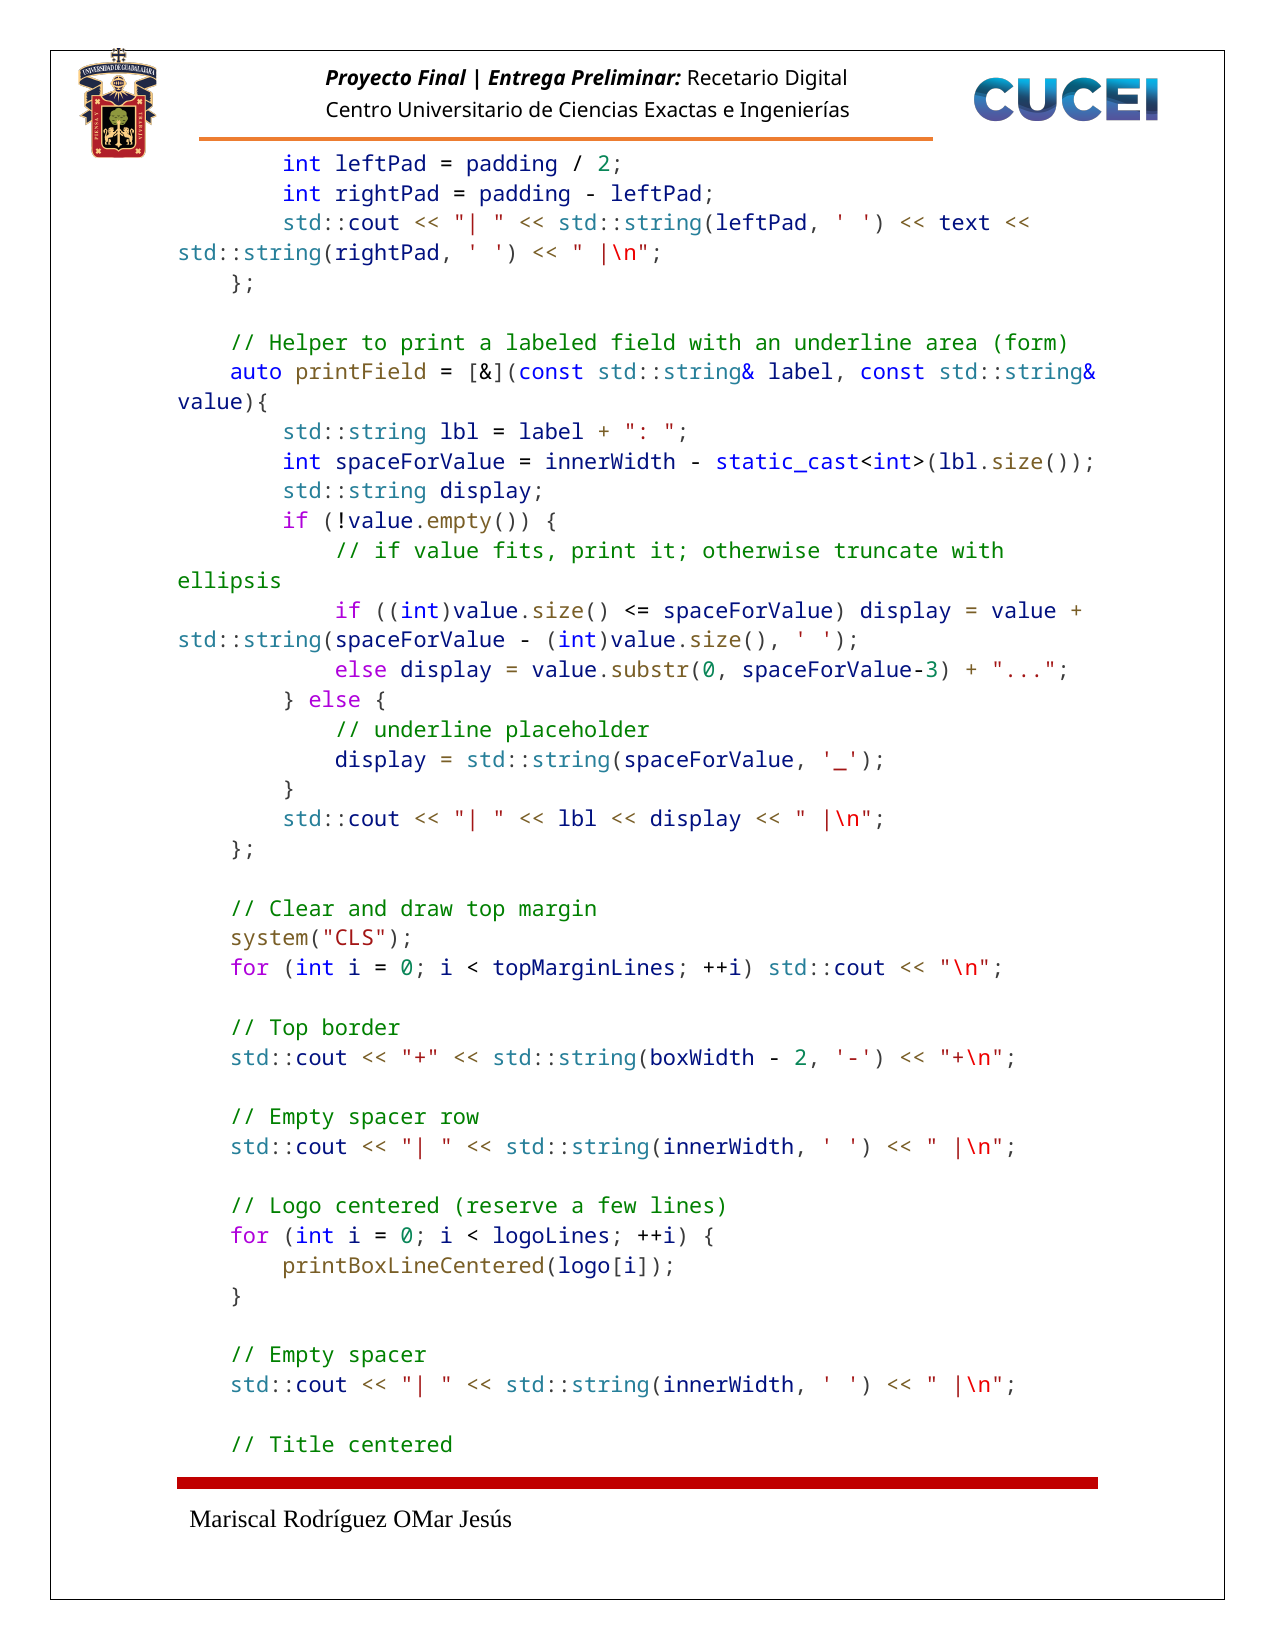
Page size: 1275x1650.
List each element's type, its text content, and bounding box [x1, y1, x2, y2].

text // Clear and draw top margin [177, 892, 1098, 922]
text for (int i = 0; i < logoLines; ++i) { [177, 1220, 1098, 1250]
text printBoxLineCentered(logo[i]); [177, 1250, 1098, 1280]
text } [177, 773, 1098, 803]
text // Empty spacer [177, 1339, 1098, 1369]
text std::string display; [177, 475, 1098, 505]
text int leftPad = padding / 2; [177, 148, 1098, 177]
text // if value fits, print it; otherwise truncate with ellipsis [177, 535, 1098, 594]
text }; [177, 833, 1098, 863]
text auto printField = [&](const std::string& label, const std::string& value){ [177, 356, 1098, 416]
text std::cout << "| " << std::string(leftPad, ' ') << text << std::string(rightPad, ' ') << " |\n"; [177, 207, 1098, 267]
text std::string lbl = label + ": "; [177, 416, 1098, 446]
text else display = value.substr(0, spaceForValue-3) + "..."; [177, 654, 1098, 684]
text std::cout << "| " << std::string(innerWidth, ' ') << " |\n"; [177, 1369, 1098, 1399]
text // Logo centered (reserve a few lines) [177, 1190, 1098, 1220]
text display = std::string(spaceForValue, '_'); [177, 743, 1098, 773]
text if ((int)value.size() <= spaceForValue) display = value + std::string(spaceForValue - (int)value.size(), ' '); [177, 594, 1098, 654]
text std::cout << "| " << lbl << display << " |\n"; [177, 803, 1098, 833]
text } [177, 1280, 1098, 1309]
text int spaceForValue = innerWidth - static_cast<int>(lbl.size()); [177, 446, 1098, 475]
text std::cout << "+" << std::string(boxWidth - 2, '-') << "+\n"; [177, 1041, 1098, 1071]
text system("CLS"); [177, 922, 1098, 952]
text // Empty spacer row [177, 1101, 1098, 1131]
text for (int i = 0; i < topMarginLines; ++i) std::cout << "\n"; [177, 952, 1098, 982]
text // Top border [177, 1012, 1098, 1041]
text // Title centered [177, 1429, 1098, 1458]
picture [78, 48, 157, 158]
text if (!value.empty()) { [177, 505, 1098, 535]
text // underline placeholder [177, 714, 1098, 743]
text }; [177, 267, 1098, 297]
text } else { [177, 684, 1098, 714]
text std::cout << "| " << std::string(innerWidth, ' ') << " |\n"; [177, 1131, 1098, 1161]
picture [967, 64, 1191, 123]
text int rightPad = padding - leftPad; [177, 177, 1098, 207]
text // Helper to print a labeled field with an underline area (form) [177, 326, 1098, 356]
